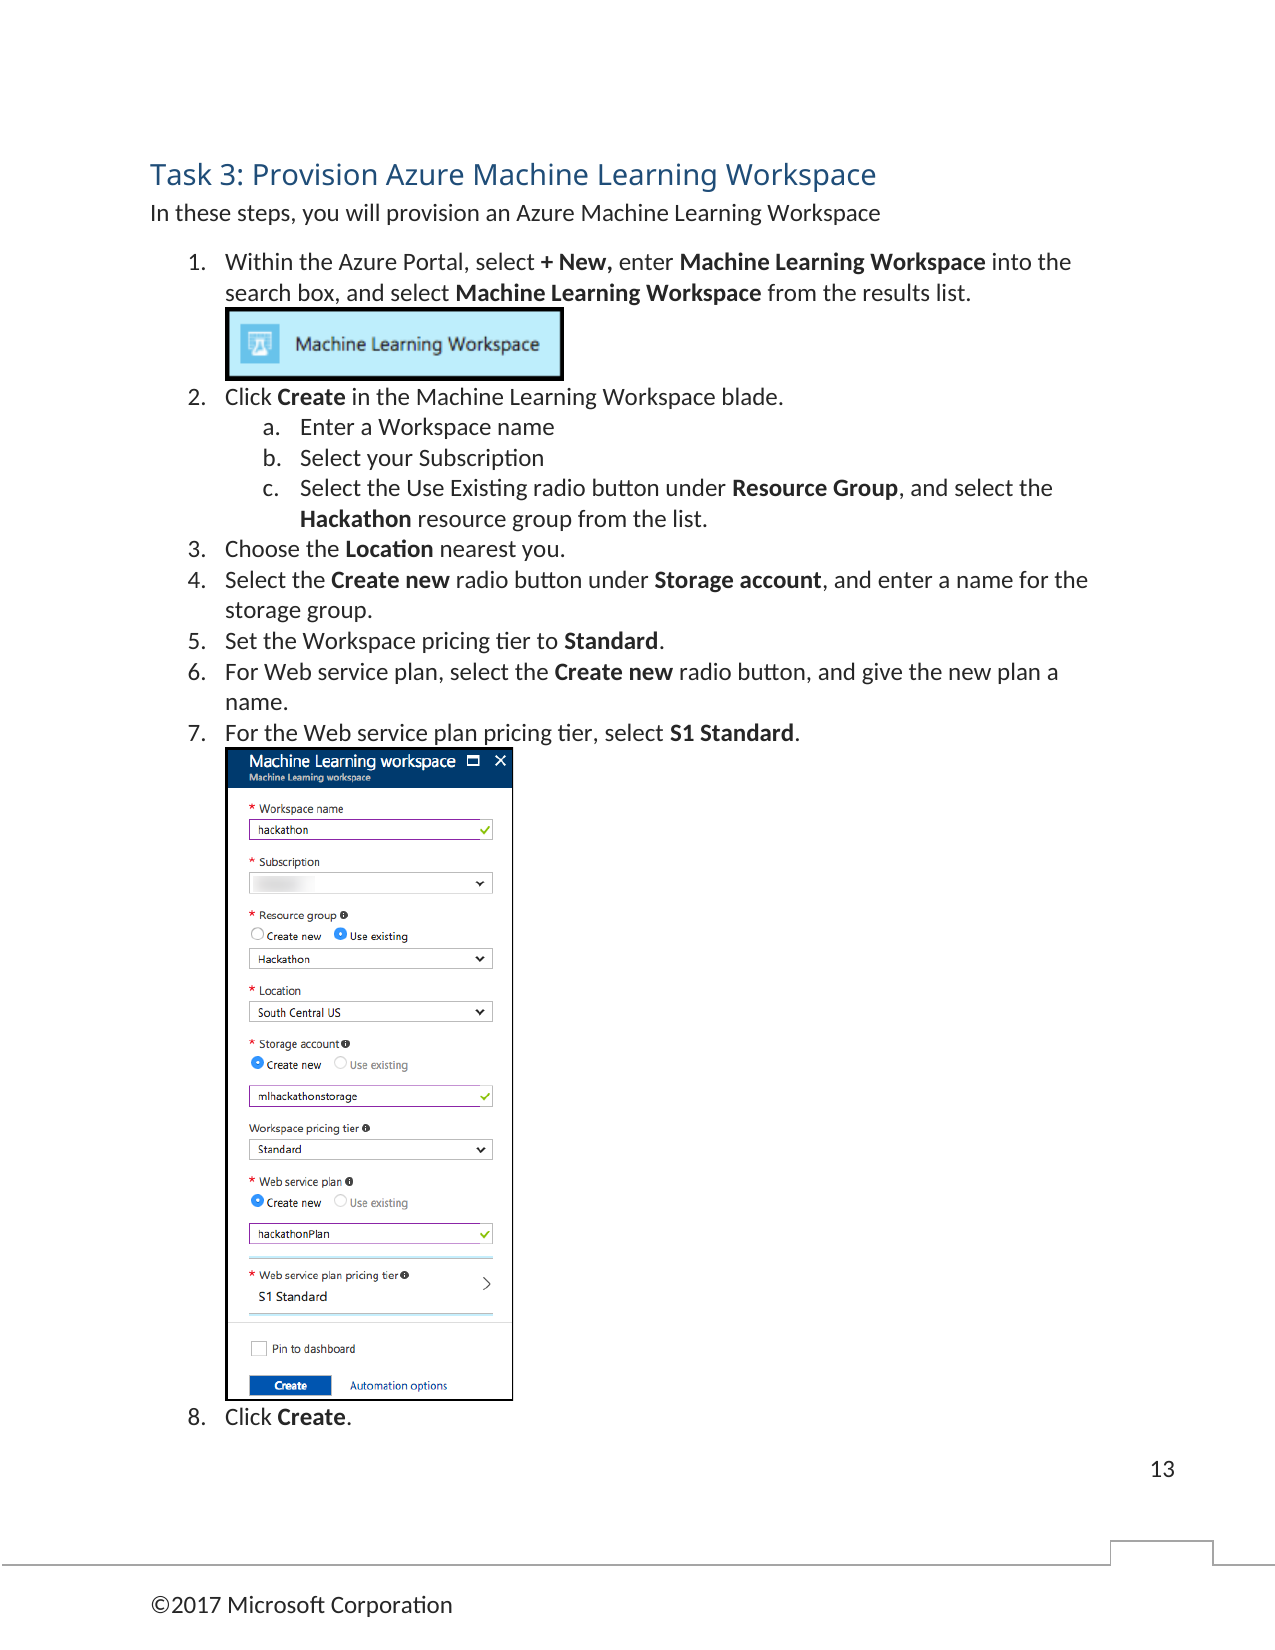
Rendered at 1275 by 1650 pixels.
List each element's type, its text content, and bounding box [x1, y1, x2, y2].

list Click Create. [187, 1401, 1125, 1431]
subtitle Task 3: Provision Azure Machine Learning Workspace [150, 154, 1125, 194]
list For Web service plan, select the Create new radio button, and give the new plan a name. [187, 656, 1125, 717]
list Click Create in the Machine Learning Workspace blade. [187, 381, 1125, 412]
list Select the Use Existing radio button under Resource Group, and select the Hackathon resource group from the list. [262, 473, 1125, 534]
picture [225, 747, 514, 1401]
list Choose the Location nearest you. [187, 534, 1125, 564]
list Select your Subscription [262, 442, 1125, 473]
list Select the Create new radio button under Storage account, and enter a name for the storage group. [187, 564, 1125, 625]
picture [225, 307, 564, 381]
list Enter a Workspace name [262, 412, 1125, 442]
list Within the Azure Portal, select + New, enter Machine Learning Workspace into the search box, and select Machine Learning Workspace from the results list. [187, 247, 1125, 381]
text In these steps, you will provision an Azure Machine Learning Workspace [150, 197, 1125, 227]
list Set the Workspace pricing tier to Standard. [187, 625, 1125, 656]
